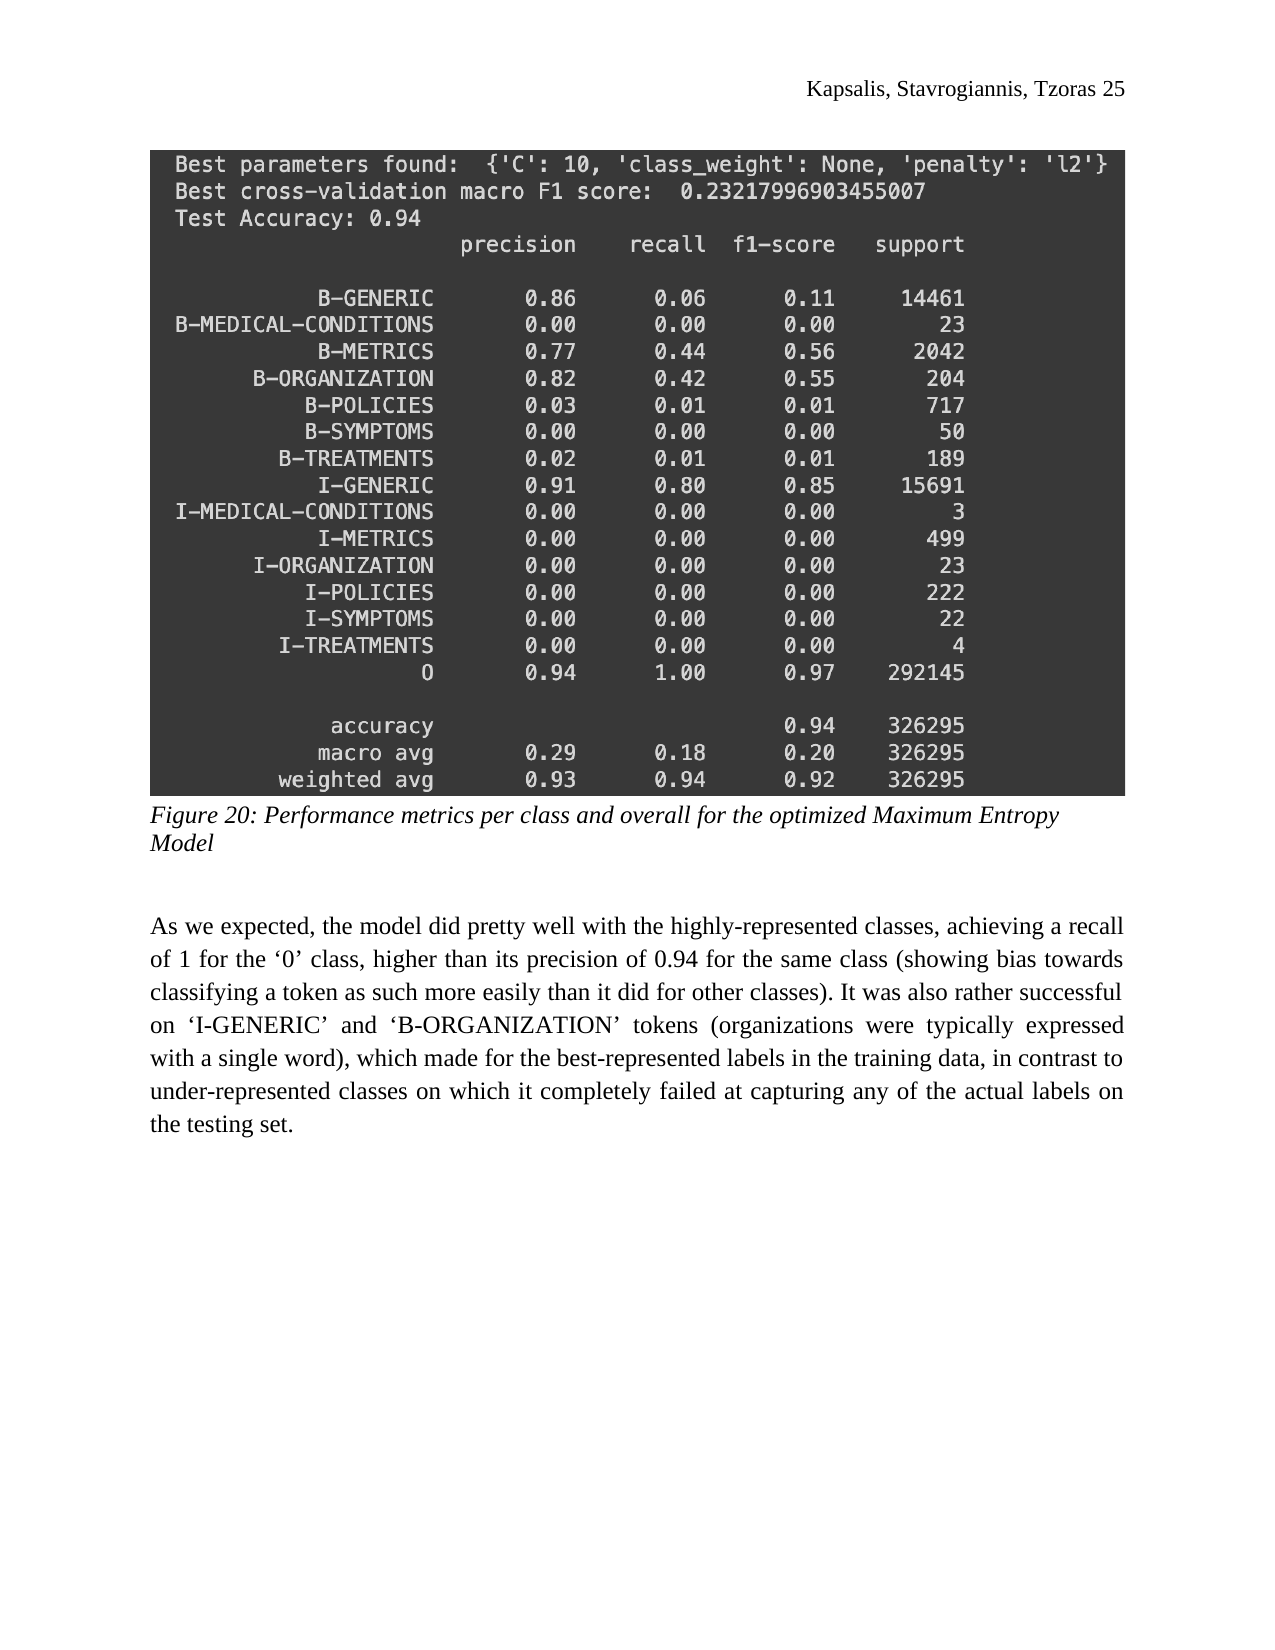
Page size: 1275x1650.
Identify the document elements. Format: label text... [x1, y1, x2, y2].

text Figure 20: Performance metrics per class and overall for the optimized Maximum Entropy Model [150, 800, 1125, 857]
picture [150, 150, 1125, 796]
text As we expected, the model did pretty well with the highly-represented classes, achieving a recall of 1 for the ‘0’ class, higher than its precision of 0.94 for the same class (showing bias towards classifying a token as such more easily than it did for other classes). It was also rather successful on ‘I-GENERIC’ and ‘B-ORGANIZATION’ tokens (organizations were typically expressed with a single word), which made for the best-represented labels in the training data, in contrast to under-represented classes on which it completely failed at capturing any of the actual labels on the testing set. [150, 911, 1125, 1138]
